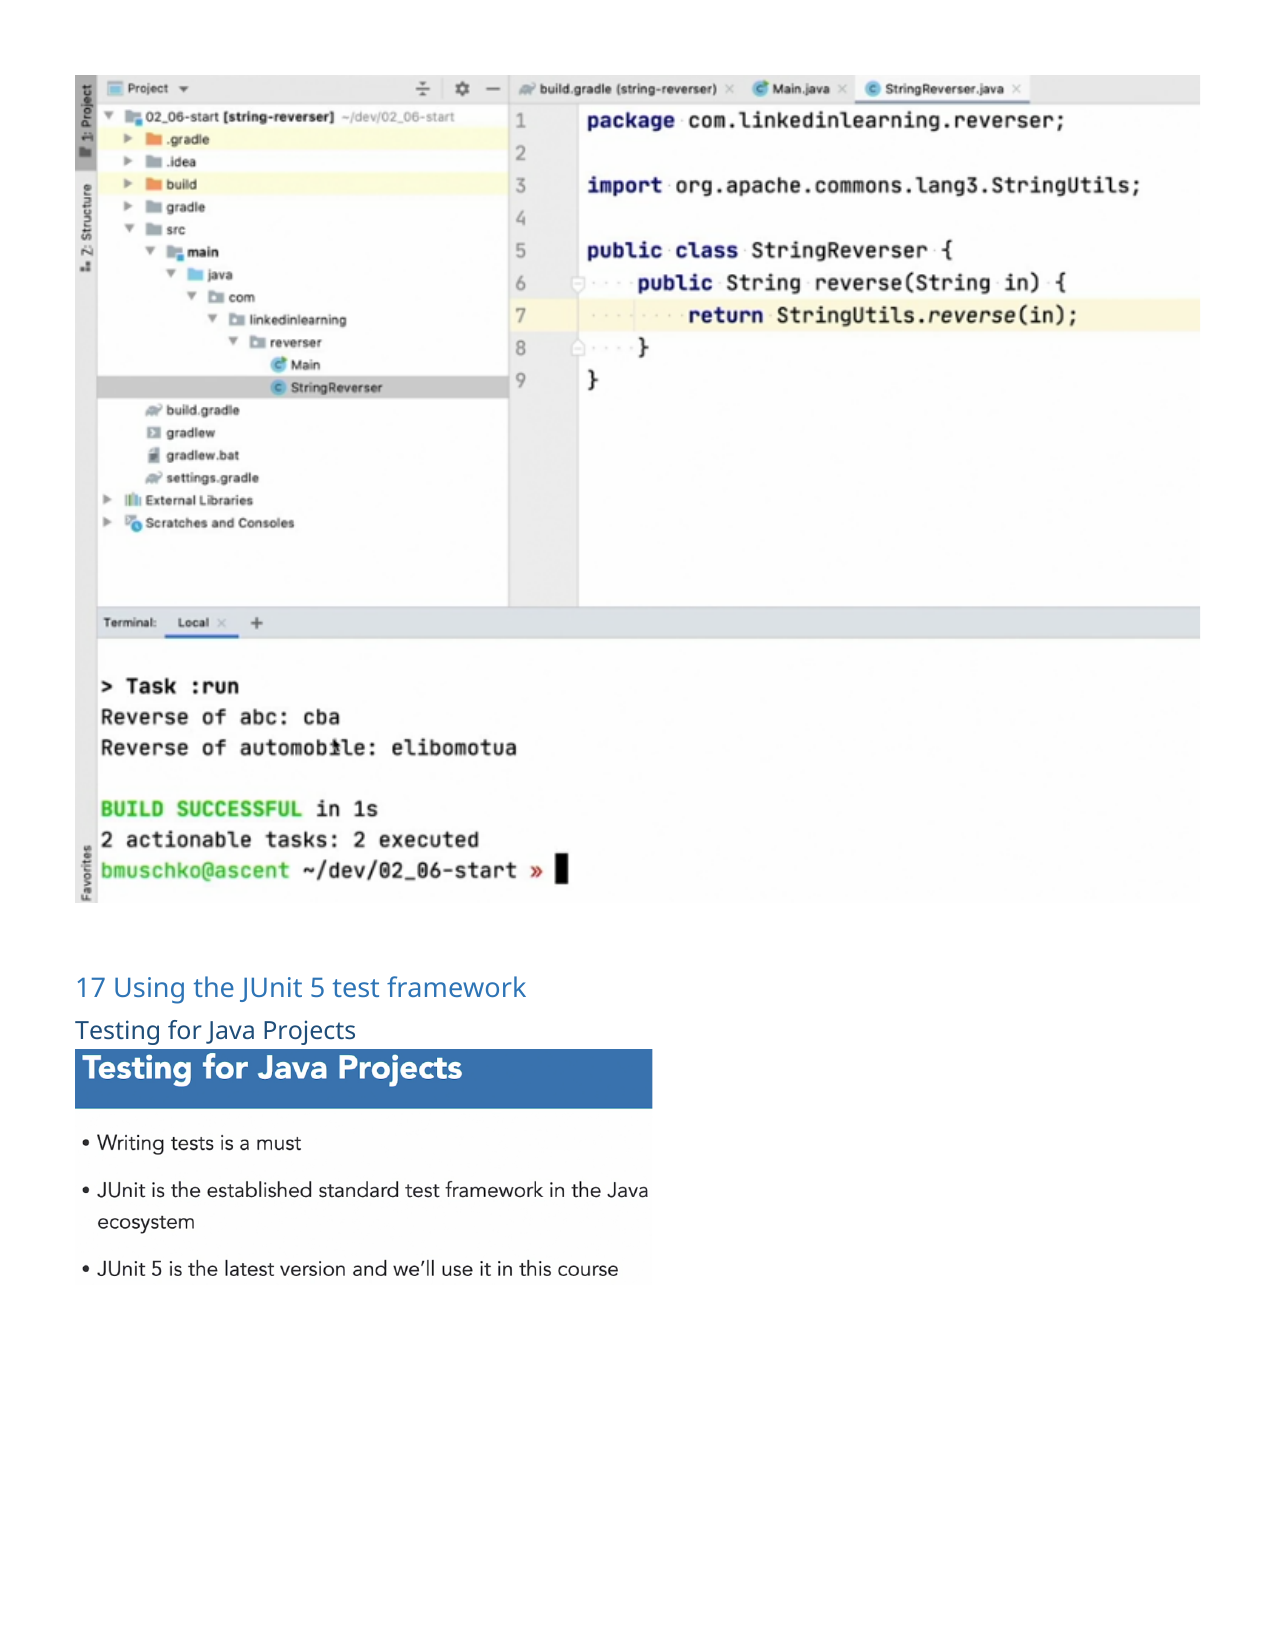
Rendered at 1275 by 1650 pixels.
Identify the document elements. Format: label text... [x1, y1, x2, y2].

picture [75, 1049, 653, 1285]
picture [75, 75, 1200, 903]
subtitle 17 Using the JUnit 5 test framework [75, 968, 1200, 1005]
subtitle Testing for Java Projects [75, 1012, 1200, 1046]
